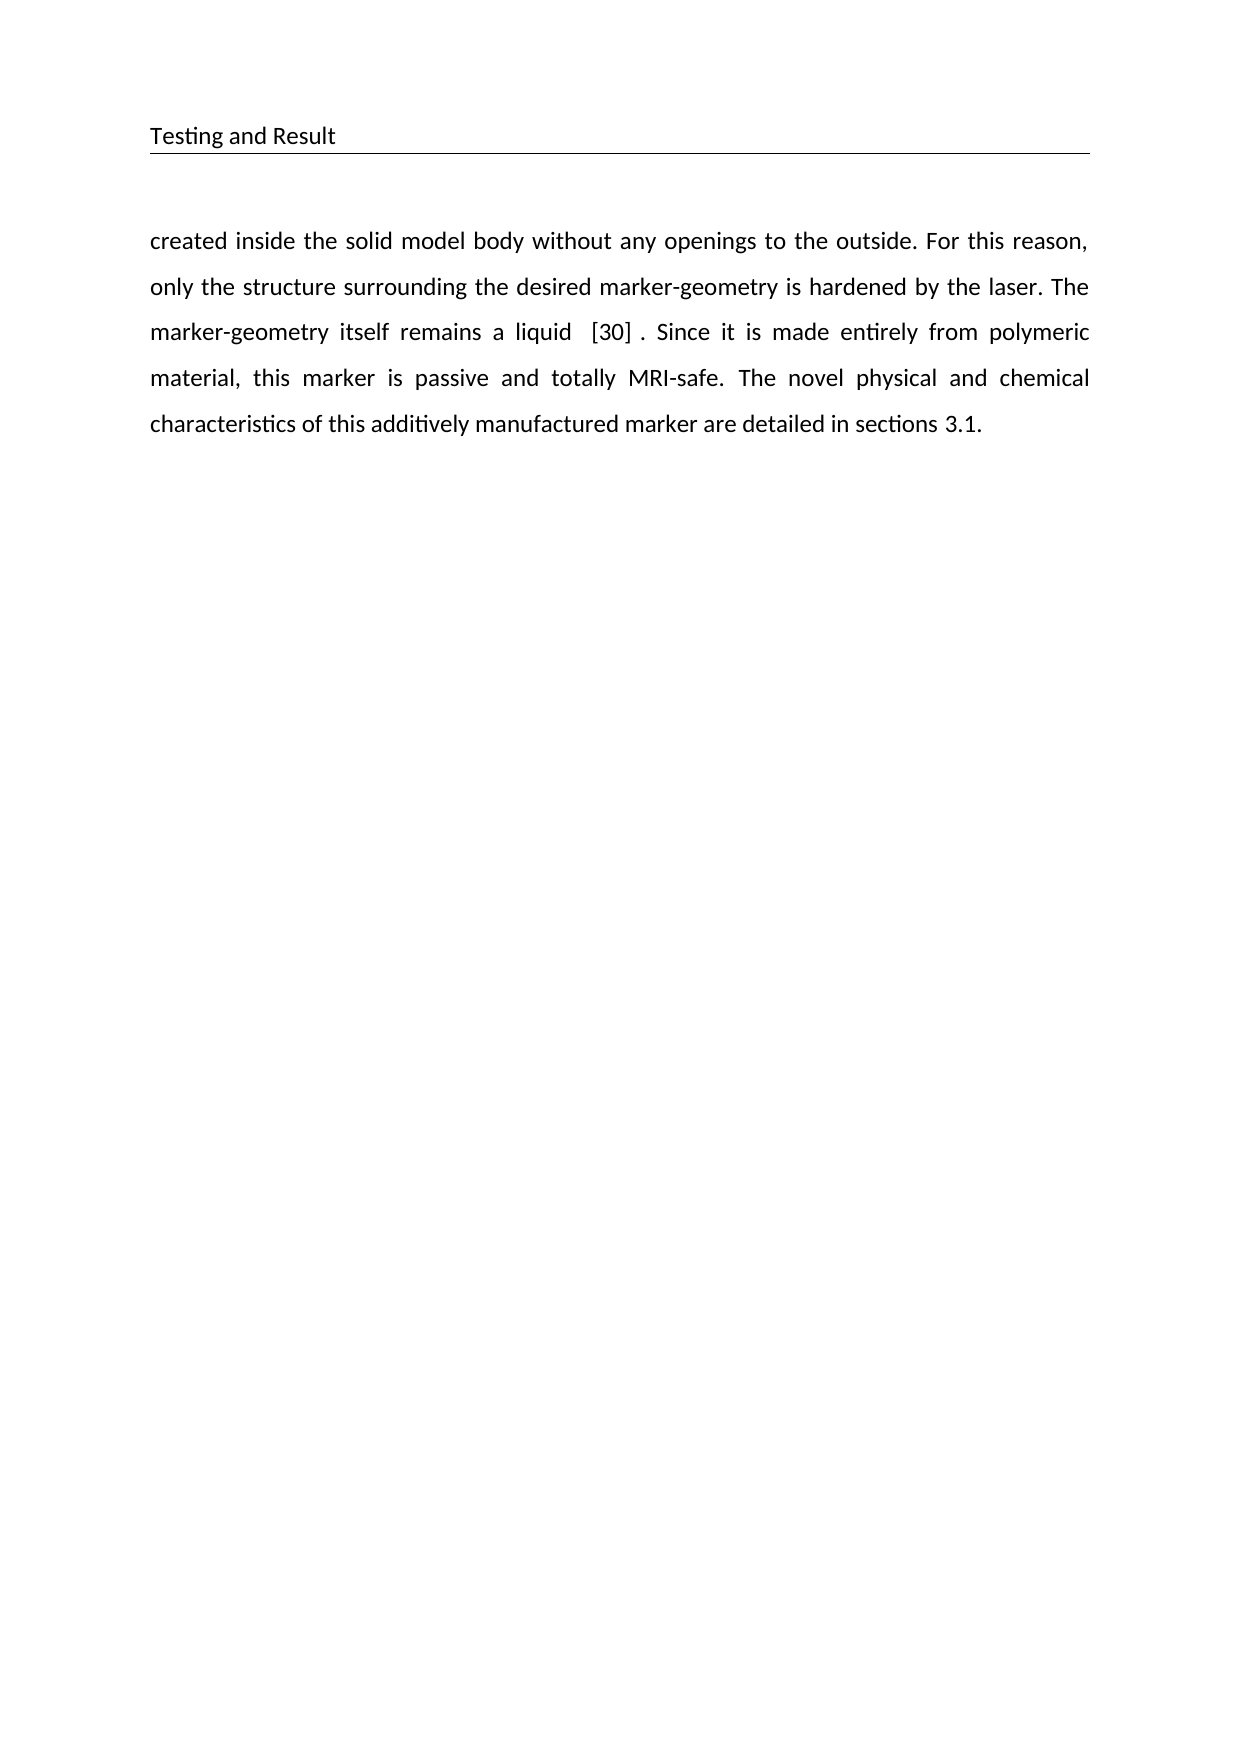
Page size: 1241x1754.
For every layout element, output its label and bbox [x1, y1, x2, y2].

text [150, 225, 1090, 438]
